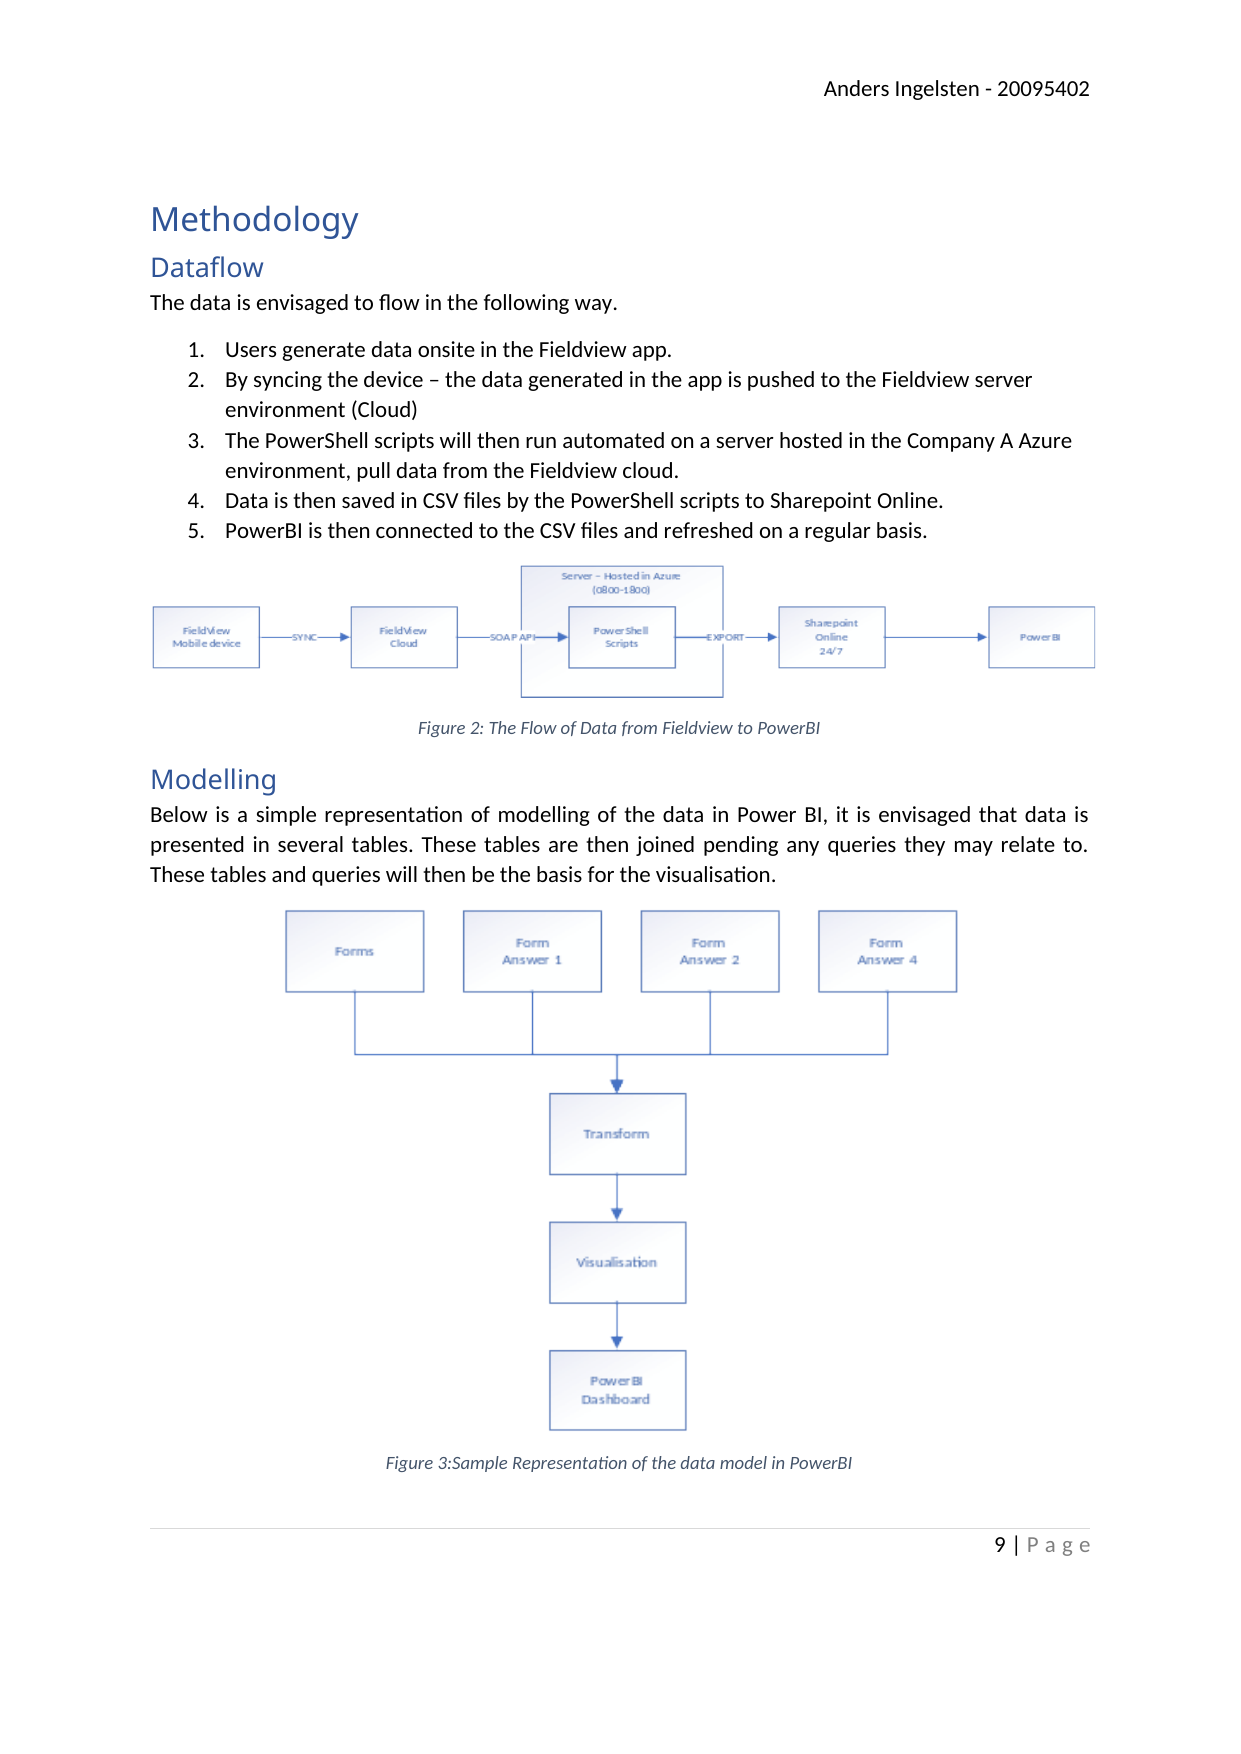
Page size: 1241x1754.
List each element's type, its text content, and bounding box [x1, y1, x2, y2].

list The PowerShell scripts will then run automated on a server hosted in the Company A Azure environment, pull data from the Fieldview cloud. [187, 426, 1090, 484]
subtitle Modelling [150, 760, 1090, 797]
subtitle Methodology [150, 195, 1090, 241]
list Users generate data onsite in the Fieldview app. [187, 335, 1090, 363]
list PowerBI is then connected to the CSV files and refreshed on a regular basis. [187, 516, 1090, 544]
subtitle Dataflow [150, 248, 1090, 285]
list By syncing the device – the data generated in the app is pushed to the Fieldview server environment (Cloud) [187, 365, 1090, 424]
list Data is then saved in CSV files by the PowerShell scripts to Sharepoint Online. [187, 486, 1090, 514]
text The data is envisaged to flow in the following way. [150, 288, 1090, 316]
text Below is a simple representation of modelling of the data in Power BI, it is envisaged that data is presented in several tables. These tables are then joined pending any queries they may relate to. These tables and queries will then be the basis for the visualisation. [150, 800, 1090, 888]
